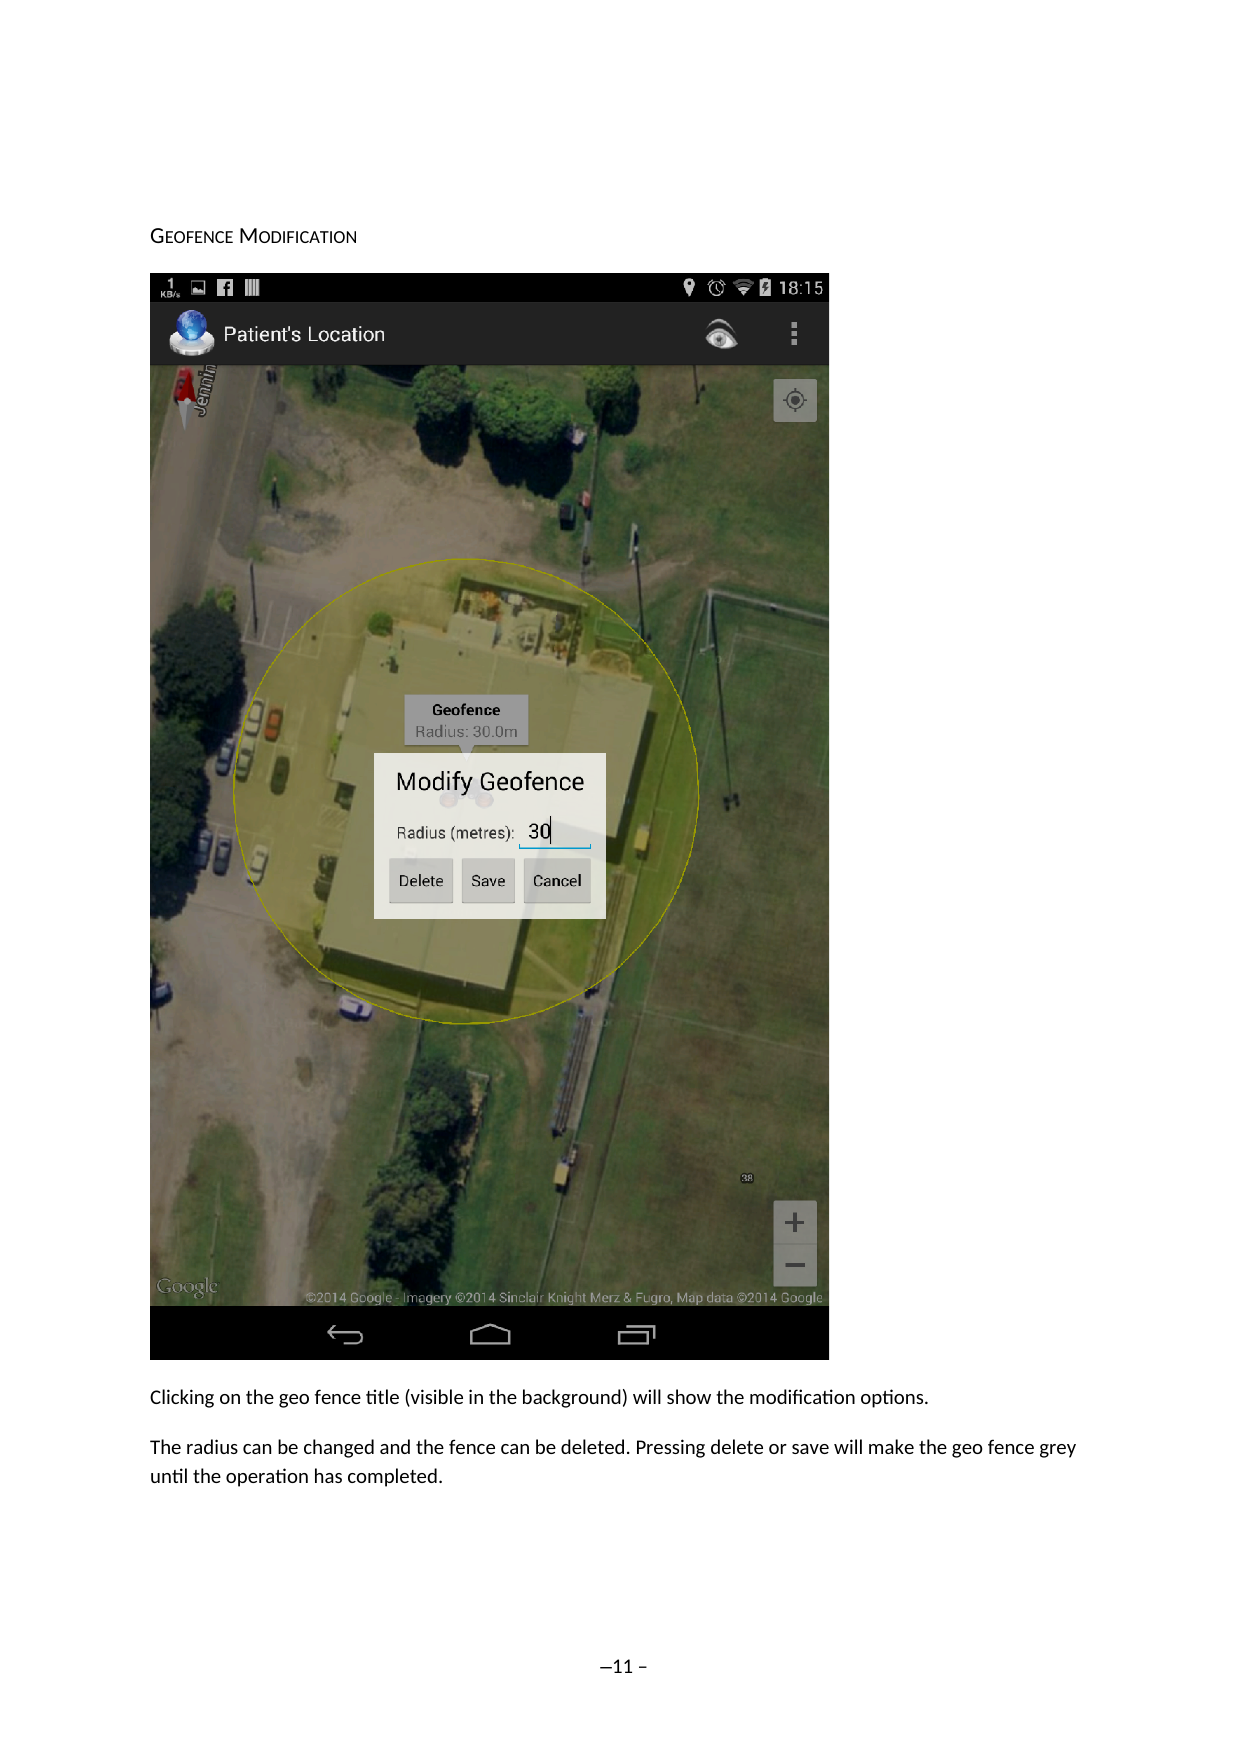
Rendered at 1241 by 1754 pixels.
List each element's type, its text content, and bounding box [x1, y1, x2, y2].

text Clicking on the geo fence title (visible in the background) will show the modification options. [150, 1384, 1090, 1410]
picture [150, 273, 830, 1360]
subtitle Geofence Modification [150, 221, 1090, 249]
text The radius can be changed and the fence can be deleted. Pressing delete or save will make the geo fence grey until the operation has completed. [150, 1434, 1090, 1489]
